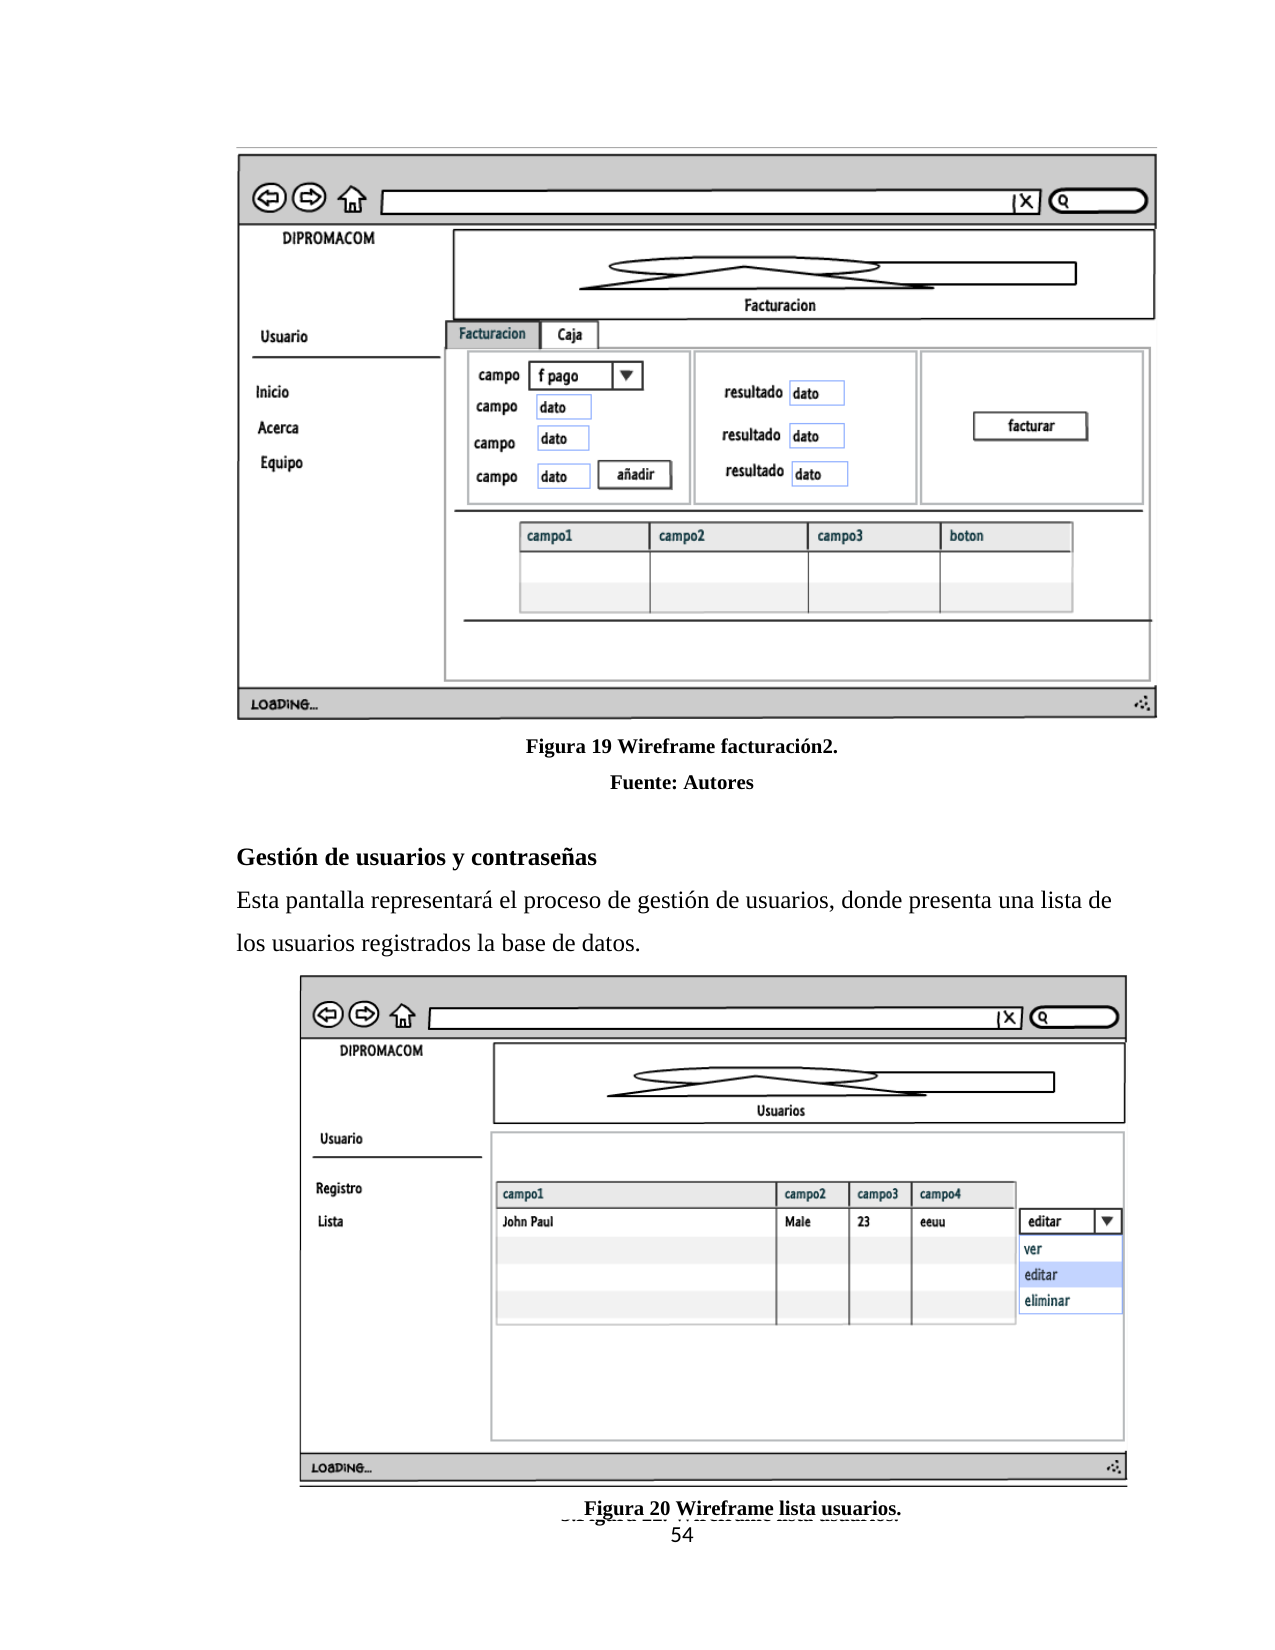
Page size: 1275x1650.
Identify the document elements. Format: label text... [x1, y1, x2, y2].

text Figura 21 Wireframe facturación2. [236, 734, 1127, 758]
picture [299, 971, 1128, 1487]
picture [236, 147, 1158, 720]
text Fuente: Autores [236, 770, 1127, 794]
text Gestión de usuarios y contraseñas [236, 842, 1127, 871]
text Esta pantalla representará el proceso de gestión de usuarios, donde presenta una lista de los usuarios registrados la base de datos. [236, 885, 1127, 957]
